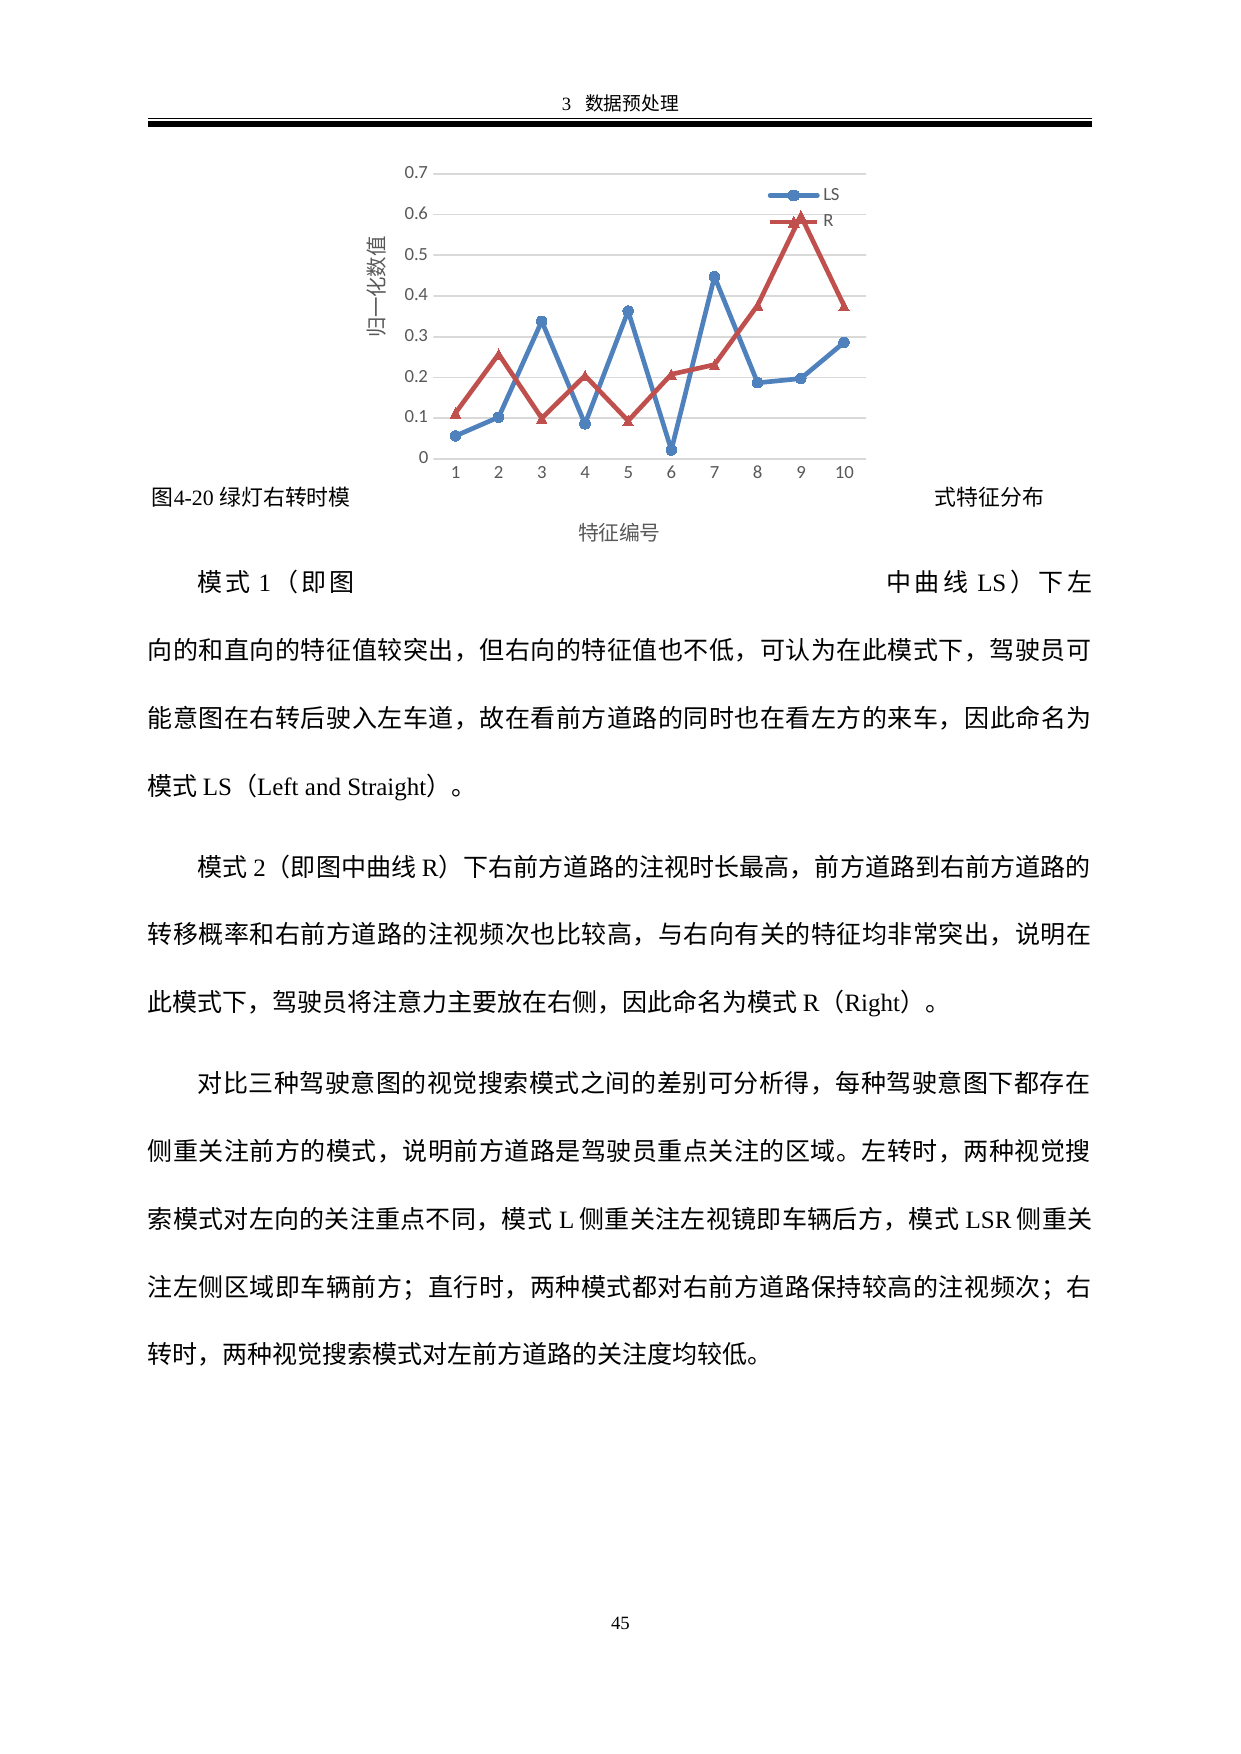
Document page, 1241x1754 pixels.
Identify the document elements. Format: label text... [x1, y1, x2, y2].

subtitle 绿灯右转时模式特征分布 [148, 479, 354, 513]
subtitle 绿灯右转时模式特征分布 [886, 479, 1092, 513]
text 模式2（即图中曲线R）下右前方道路的注视时长最高，前方道路到右前方道路的转移概率和右前方道路的注视频次也比较高，与右向有关的特征均非常突出，说明在此模式下，驾驶员将注意力主要放在右侧，因此命名为模式R（Right）。 [148, 831, 1092, 1035]
text 对比三种驾驶意图的视觉搜索模式之间的差别可分析得，每种驾驶意图下都存在侧重关注前方的模式，说明前方道路是驾驶员重点关注的区域。左转时，两种视觉搜索模式对左向的关注重点不同，模式L侧重关注左视镜即车辆后方，模式LSR侧重关注左侧区域即车辆前方；直行时，两种模式都对右前方道路保持较高的注视频次；右转时，两种视觉搜索模式对左前方道路的关注度均较低。 [148, 1047, 1092, 1387]
text 模式1（即图中曲线LS）下左向的和直向的特征值较突出，但右向的特征值也不低，可认为在此模式下，驾驶员可能意图在右转后驶入左车道，故在看前方道路的同时也在看左方的来车，因此命名为模式LS（Left and Straight）。 [148, 547, 1092, 819]
